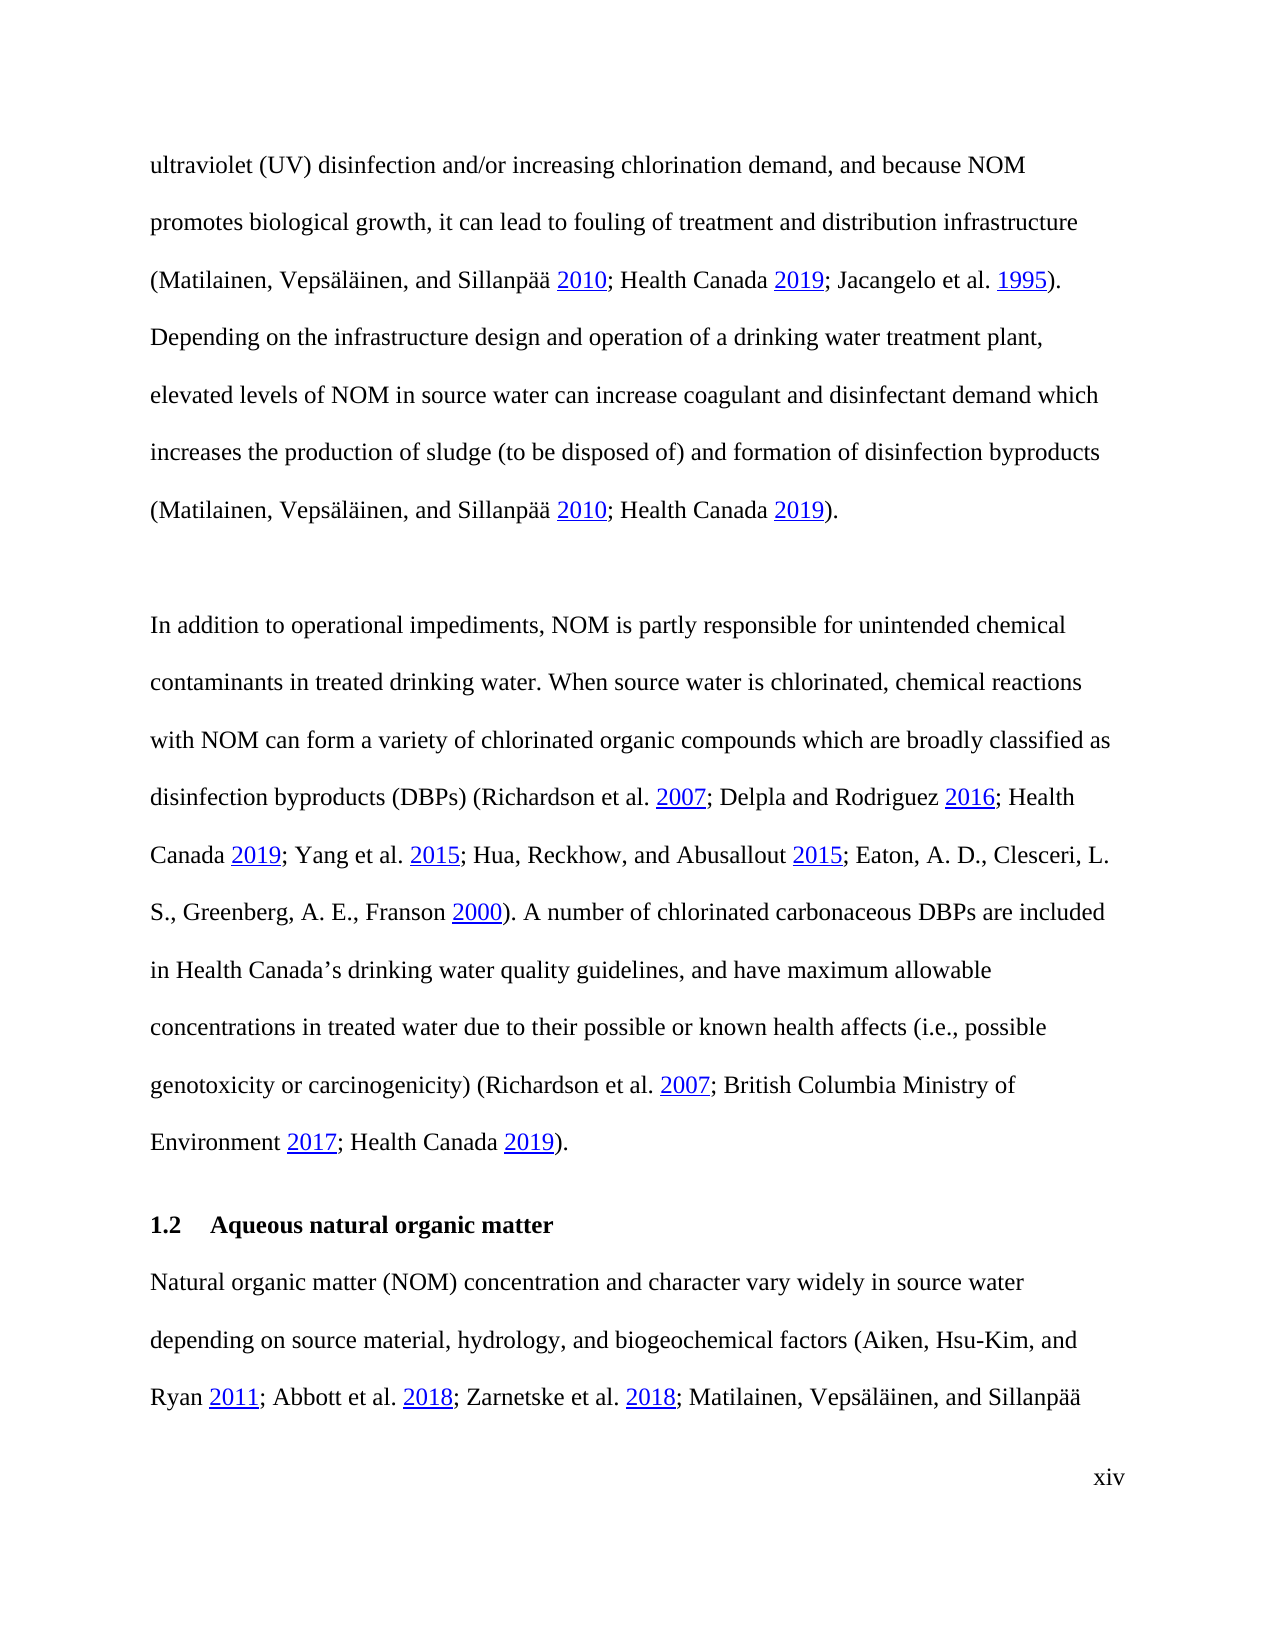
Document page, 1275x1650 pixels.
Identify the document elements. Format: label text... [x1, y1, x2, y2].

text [150, 150, 1125, 524]
text In addition to operational impediments, NOM is partly responsible for unintended chemical contaminants in treated drinking water. When source water is chlorinated, chemical reactions with NOM can form a variety of chlorinated organic compounds which are broadly classified as disinfection byproducts (DBPs) (Richardson et al. 2007; Delpla and Rodriguez 2016; Health Canada 2019; Yang et al. 2015; Hua, Reckhow, and Abusallout 2015; Eaton, A. D., Clesceri, L. S., Greenberg, A. E., Franson 2000). A number of chlorinated carbonaceous DBPs are included in Health Canada’s drinking water quality guidelines, and have maximum allowable concentrations in treated water due to their possible or known health affects (i.e., possible genotoxicity or carcinogenicity) (Richardson et al. 2007; British Columbia Ministry of Environment 2017; Health Canada 2019). [150, 610, 1125, 1156]
subtitle Aqueous natural organic matter [150, 1210, 1125, 1239]
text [150, 1267, 1125, 1411]
